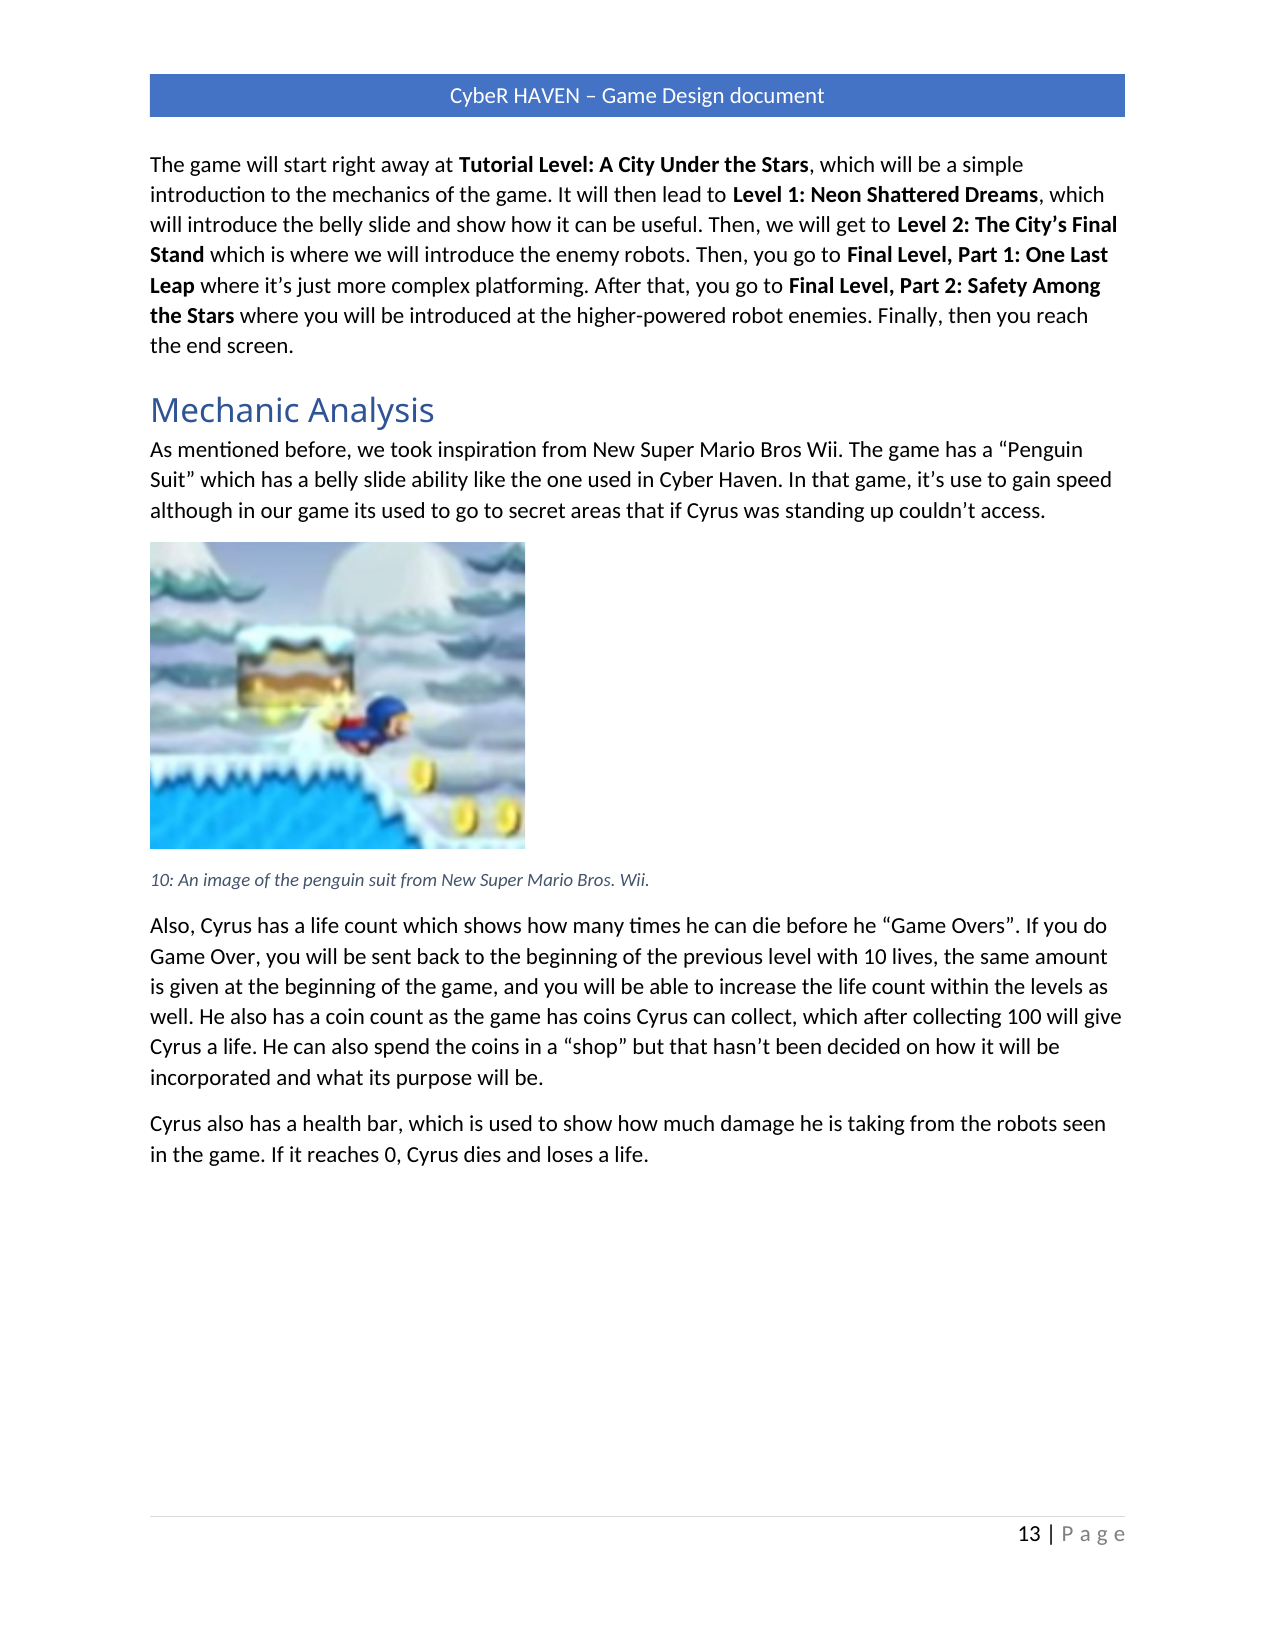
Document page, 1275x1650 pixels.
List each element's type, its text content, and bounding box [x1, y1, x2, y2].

picture [150, 542, 525, 849]
text Cyrus also has a health bar, which is used to show how much damage he is taking from the robots seen in the game. If it reaches 0, Cyrus dies and loses a life. [150, 1109, 1125, 1168]
text Also, Cyrus has a life count which shows how many times he can die before he “Game Overs”. If you do Game Over, you will be sent back to the beginning of the previous level with 10 lives, the same amount is given at the beginning of the game, and you will be able to increase the life count within the levels as well. He also has a coin count as the game has coins Cyrus can collect, which after collecting 100 will give Cyrus a life. He can also spend the coins in a “shop” but that hasn’t been decided on how it will be incorporated and what its purpose will be. [150, 912, 1125, 1091]
text As mentioned before, we took inspiration from New Super Mario Bros Wii. The game has a “Penguin Suit” which has a belly slide ability like the one used in Cyber Haven. In that game, it’s use to gain speed although in our game its used to go to secret areas that if Cyrus was standing up couldn’t access. [150, 435, 1125, 524]
text The game will start right away at Tutorial Level: A City Under the Stars, which will be a simple introduction to the mechanics of the game. It will then lead to Level 1: Neon Shattered Dreams, which will introduce the belly slide and show how it can be useful. Then, we will get to Level 2: The City’s Final Stand which is where we will introduce the enemy robots. Then, you go to Final Level, Part 1: One Last Leap where it’s just more complex platforming. After that, you go to Final Level, Part 2: Safety Among the Stars where you will be introduced at the higher-powered robot enemies. Finally, then you reach the end screen. [150, 150, 1125, 359]
subtitle Mechanic Analysis [150, 386, 1125, 432]
text 10: An image of the penguin suit from New Super Mario Bros. Wii. [150, 868, 1125, 891]
